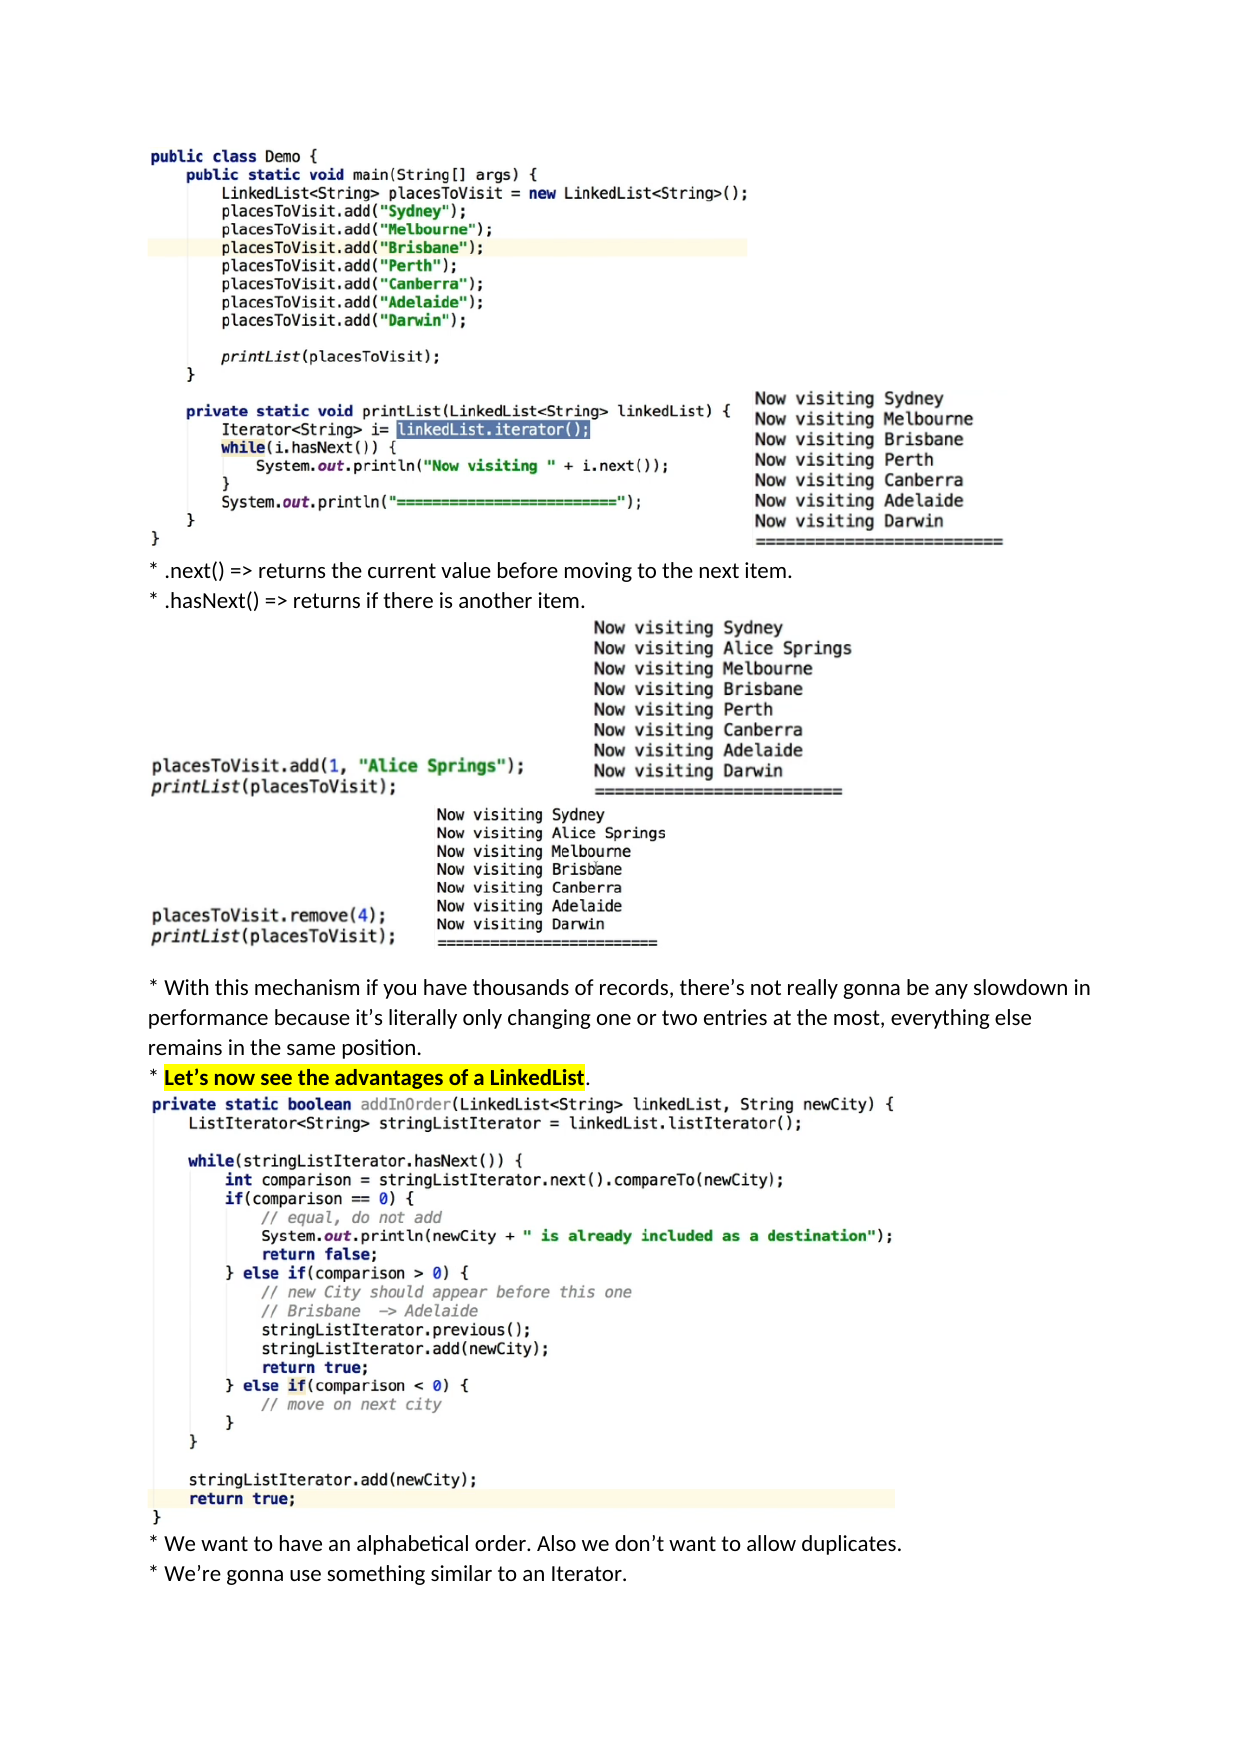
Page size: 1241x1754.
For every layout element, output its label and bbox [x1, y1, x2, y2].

picture [434, 805, 665, 949]
picture [752, 390, 1008, 548]
picture [147, 903, 398, 949]
picture [147, 147, 748, 548]
text [148, 973, 1093, 1587]
picture [147, 754, 525, 798]
picture [147, 1093, 895, 1527]
picture [591, 616, 854, 798]
text [148, 148, 1093, 954]
